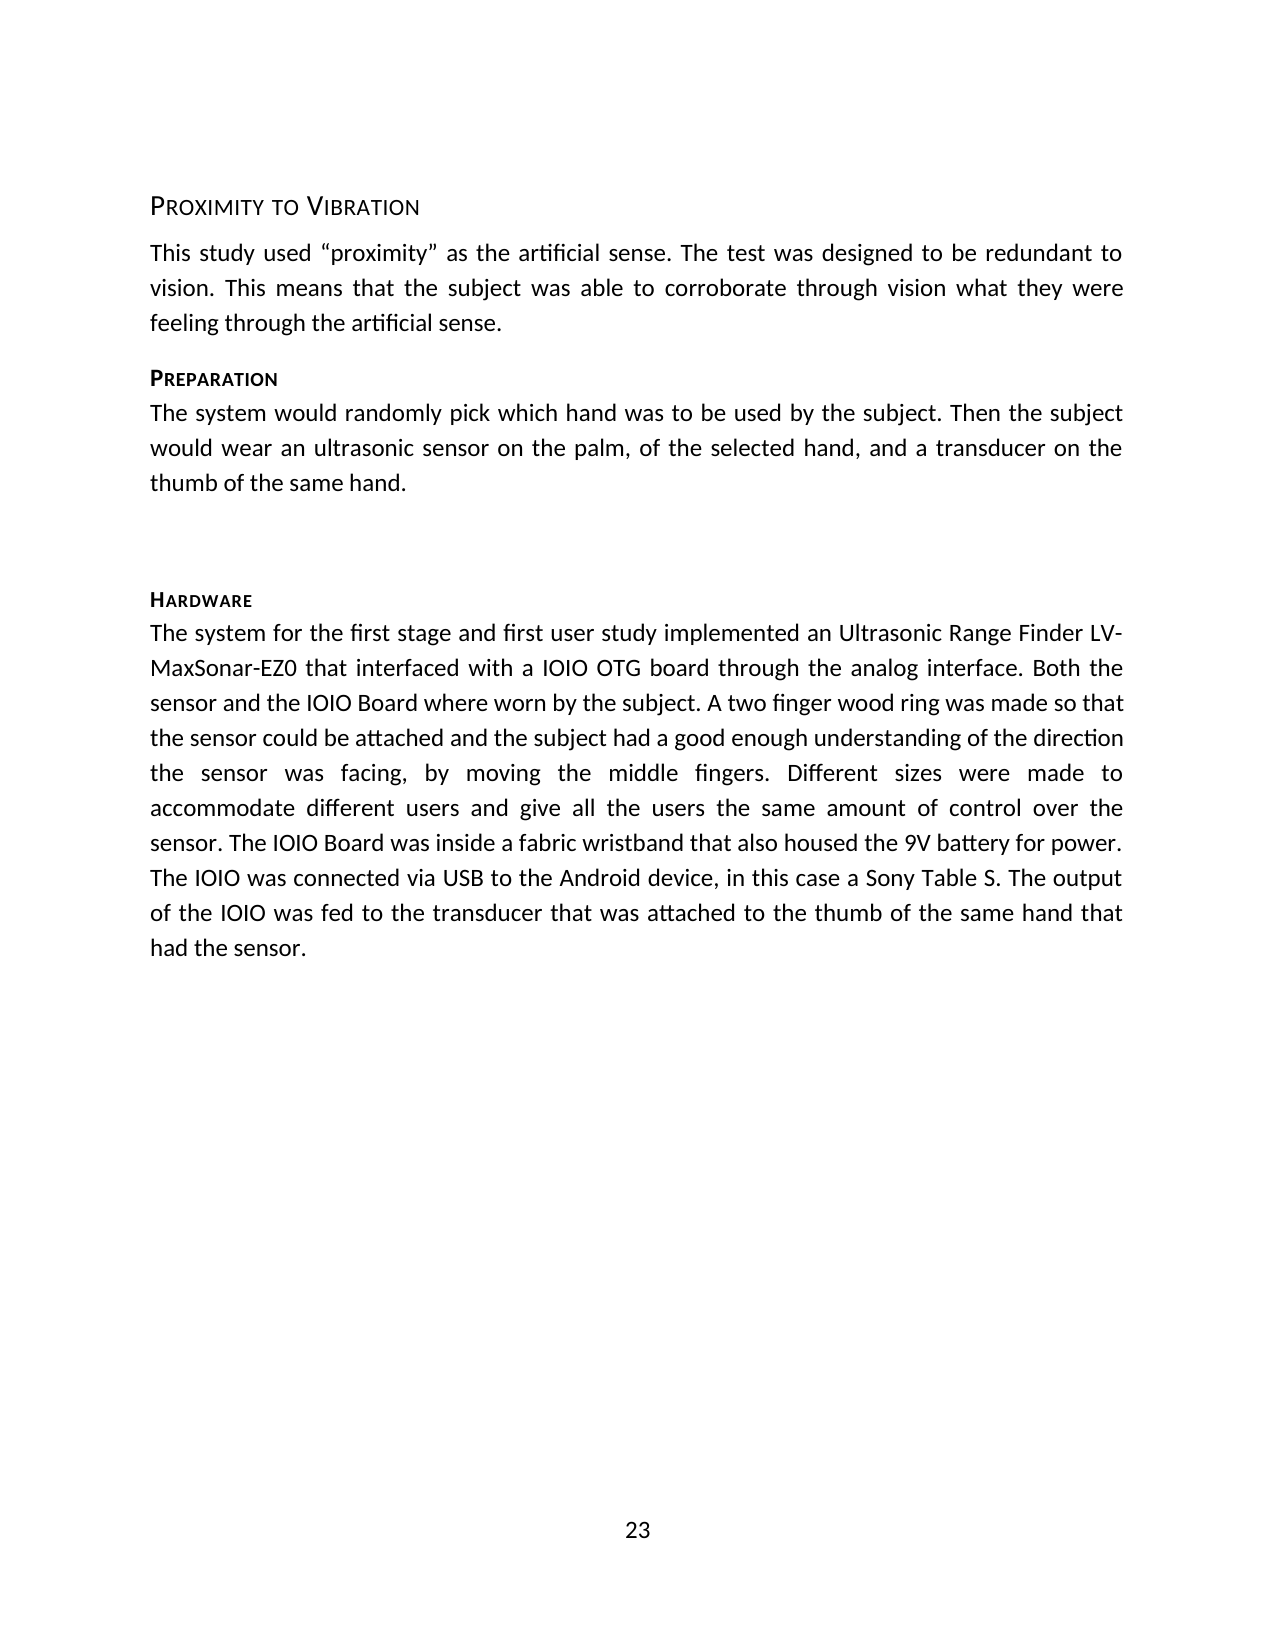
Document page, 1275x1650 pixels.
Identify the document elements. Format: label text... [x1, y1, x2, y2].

subtitle Preparation [150, 363, 1125, 393]
subtitle Hardware [150, 585, 1125, 613]
text This study used “proximity” as the artificial sense. The test was designed to be redundant to vision. This means that the subject was able to corroborate through vision what they were feeling through the artificial sense. [150, 237, 1125, 337]
subtitle Proximity to Vibration [150, 187, 1125, 223]
text The system for the first stage and first user study implemented an Ultrasonic Range Finder LV-MaxSonar-EZ0 that interfaced with a IOIO OTG board through the analog interface. Both the sensor and the IOIO Board where worn by the subject. A two finger wood ring was made so that the sensor could be attached and the subject had a good enough understanding of the direction the sensor was facing, by moving the middle fingers. Different sizes were made to accommodate different users and give all the users the same amount of control over the sensor. The IOIO Board was inside a fabric wristband that also housed the 9V battery for power. The IOIO was connected via USB to the Android device, in this case a Sony Table S. The output of the IOIO was fed to the transducer that was attached to the thumb of the same hand that had the sensor. [150, 617, 1125, 962]
text The system would randomly pick which hand was to be used by the subject. Then the subject would wear an ultrasonic sensor on the palm, of the selected hand, and a transducer on the thumb of the same hand. [150, 398, 1125, 498]
